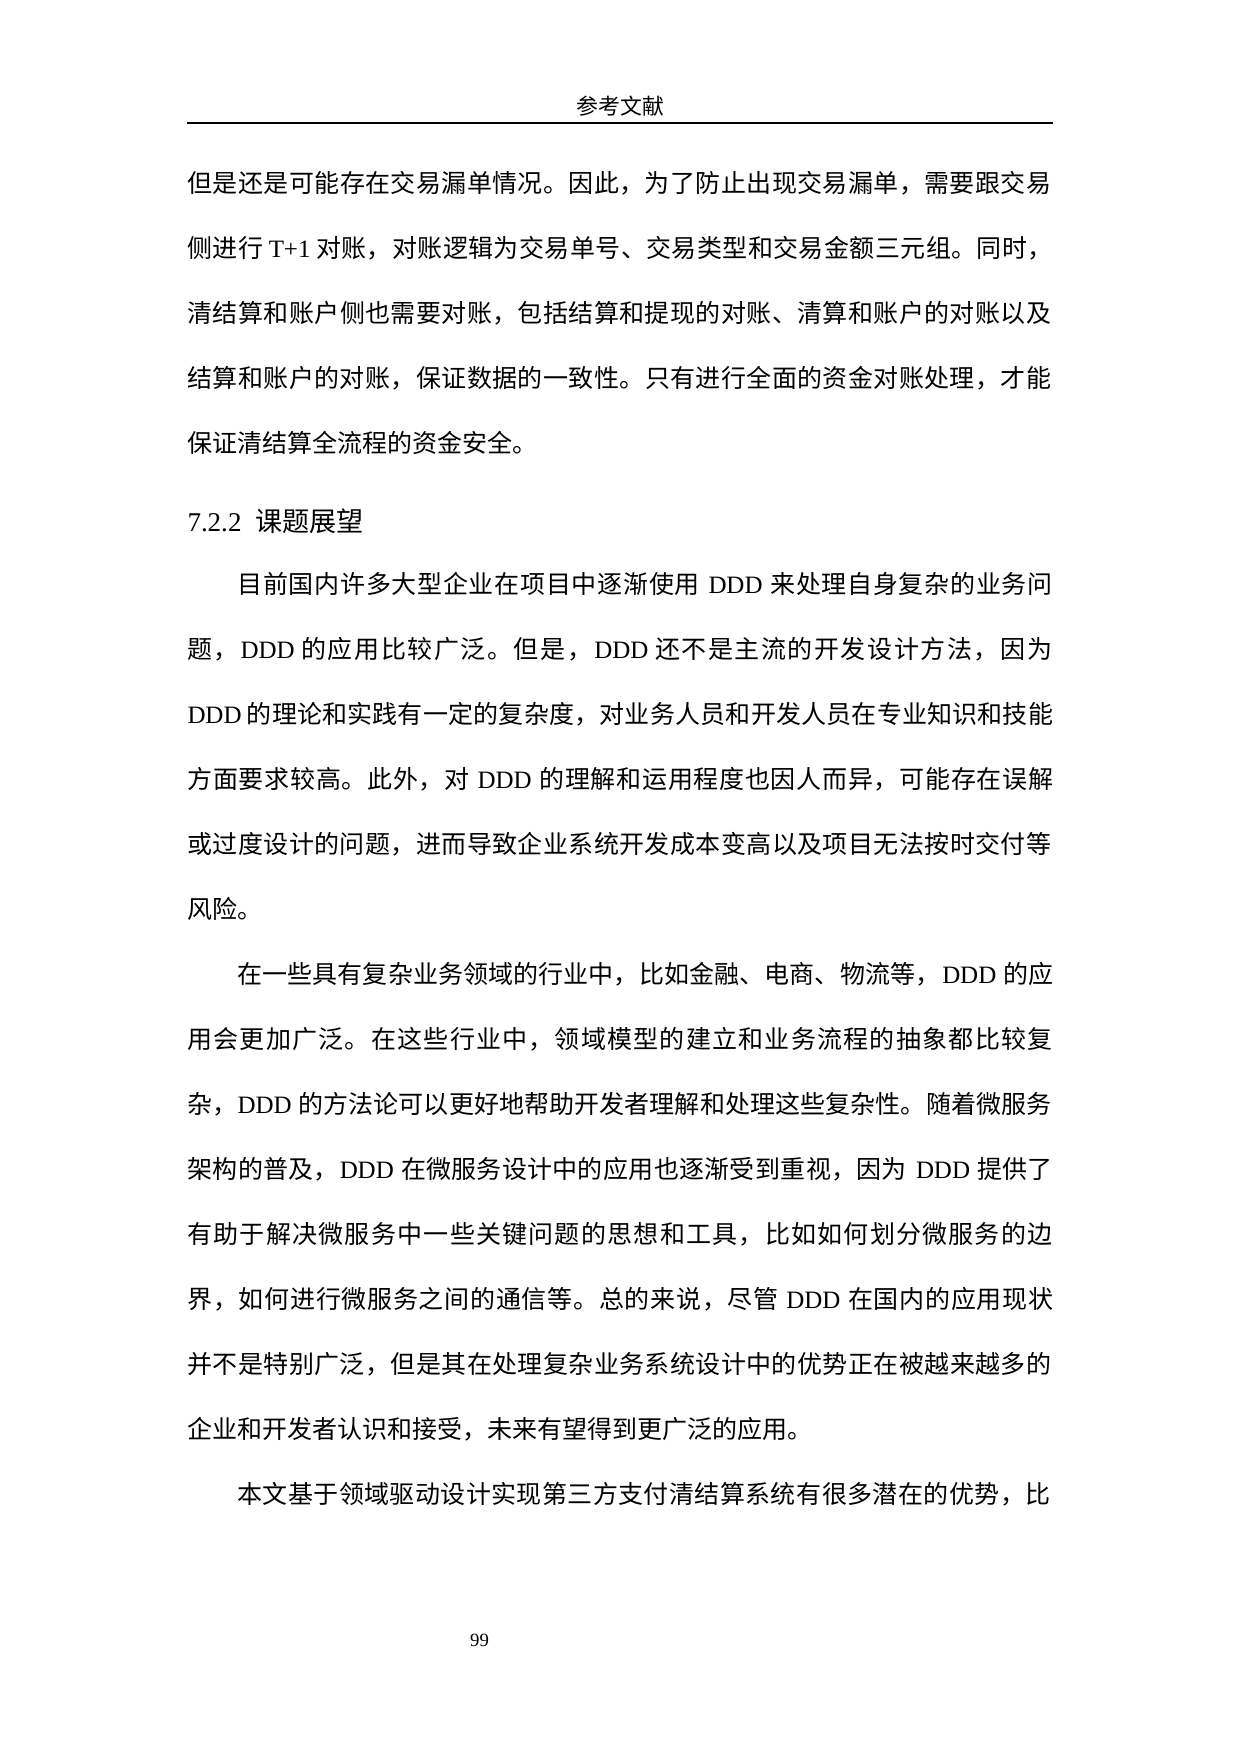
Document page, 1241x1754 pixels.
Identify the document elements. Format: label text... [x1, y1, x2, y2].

text 7.2.2 课题展望 [187, 500, 1053, 539]
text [187, 150, 1053, 475]
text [187, 1462, 1053, 1527]
text 目前国内许多大型企业在项目中逐渐使用 DDD 来处理自身复杂的业务问题，DDD的应用比较广泛。但是，DDD还不是主流的开发设计方法，因为 DDD的理论和实践有一定的复杂度，对业务人员和开发人员在专业知识和技能方面要求较高。此外，对 DDD 的理解和运用程度也因人而异，可能存在误解或过度设计的问题，进而导致企业系统开发成本变高以及项目无法按时交付等风险。 [187, 552, 1053, 942]
text 在一些具有复杂业务领域的行业中，比如金融、电商、物流等，DDD 的应用会更加广泛。在这些行业中，领域模型的建立和业务流程的抽象都比较复杂，DDD 的方法论可以更好地帮助开发者理解和处理这些复杂性。随着微服务架构的普及，DDD 在微服务设计中的应用也逐渐受到重视，因为 DDD 提供了有助于解决微服务中一些关键问题的思想和工具，比如如何划分微服务的边界，如何进行微服务之间的通信等。总的来说，尽管 DDD 在国内的应用现状并不是特别广泛，但是其在处理复杂业务系统设计中的优势正在被越来越多的企业和开发者认识和接受，未来有望得到更广泛的应用。 [187, 942, 1053, 1462]
